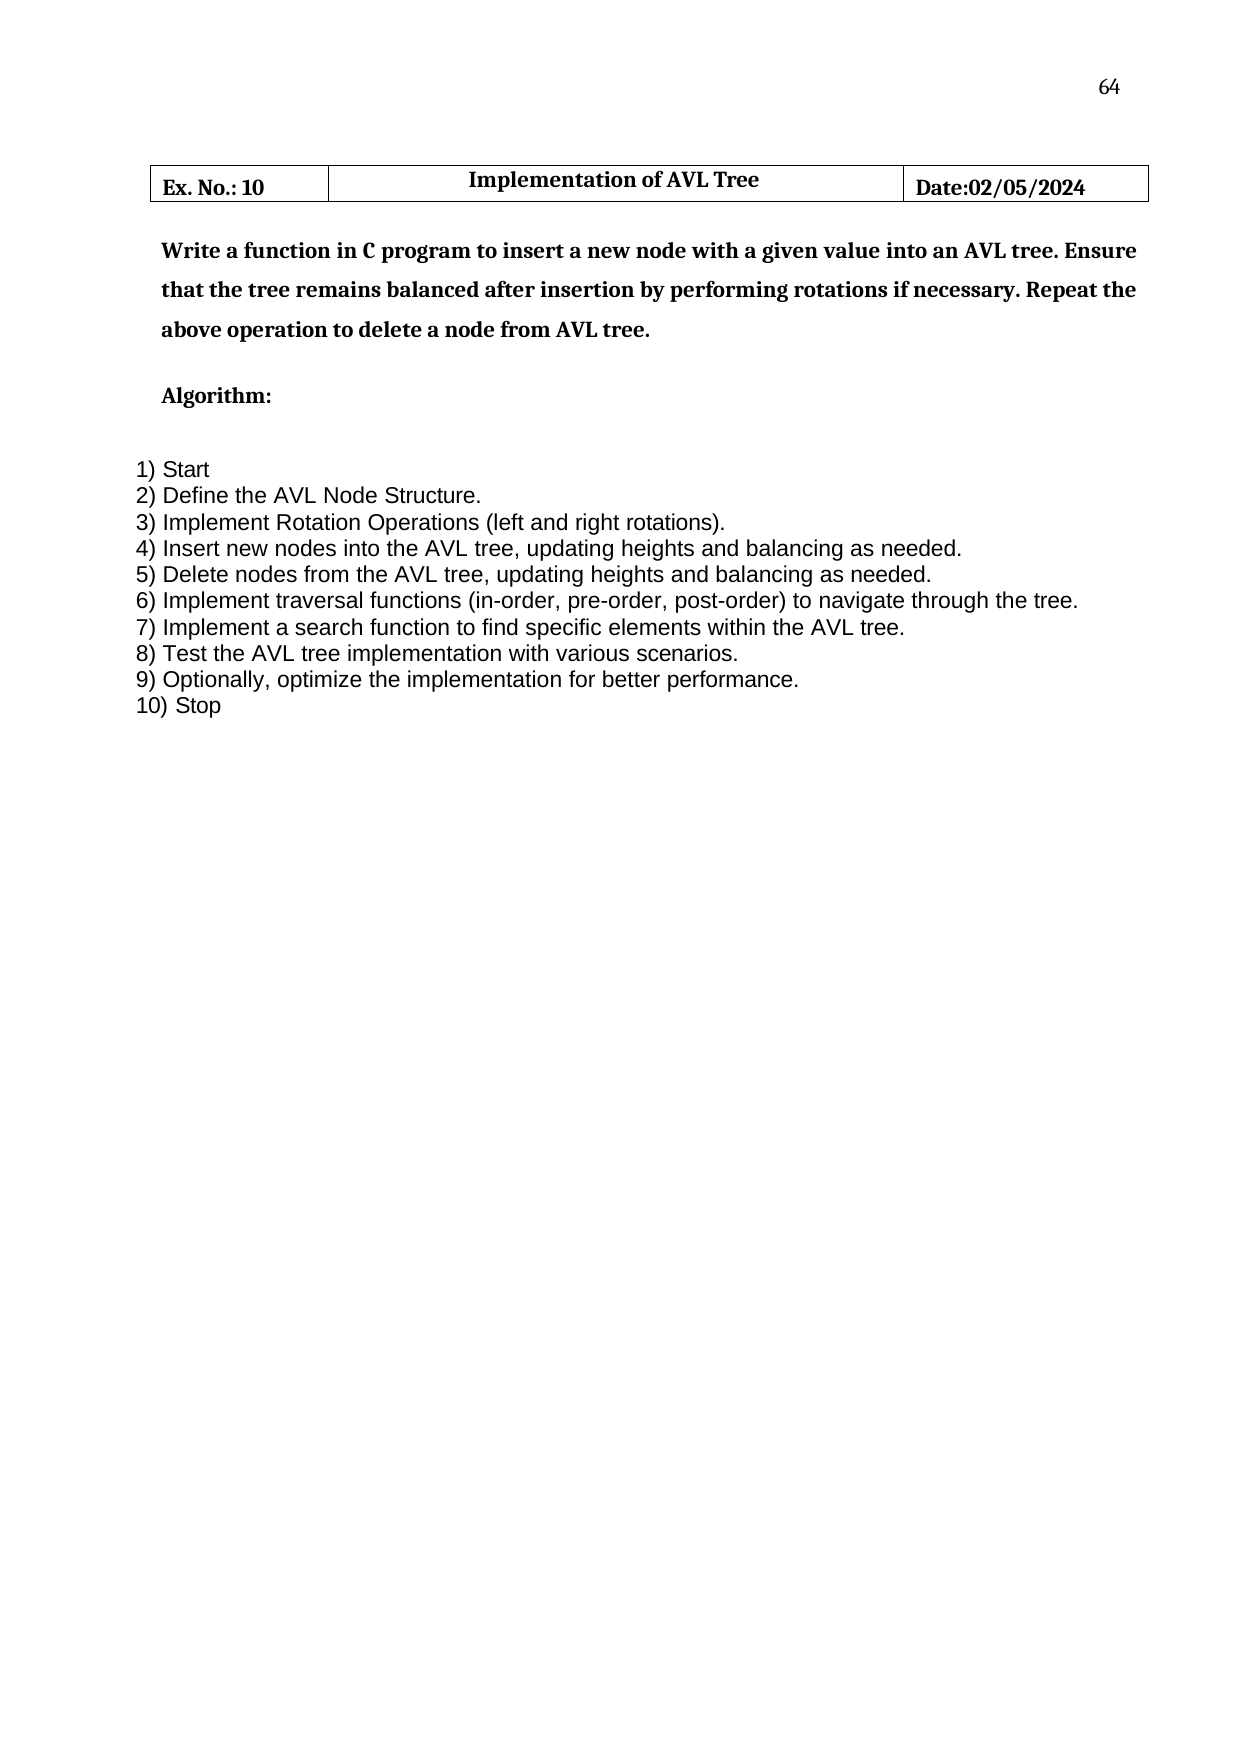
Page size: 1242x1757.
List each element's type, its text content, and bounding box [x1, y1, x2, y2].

text Write a function in C program to insert a new node with a given value into an AVL tree. Ensure that the tree remains balanced after insertion by performing rotations if necessary. Repeat the above operation to delete a node from AVL tree. [161, 238, 1138, 343]
list Implement traversal functions (in-order, pre-order, post-order) to navigate through the tree. [136, 588, 1160, 614]
table_header Ex. No.: 10 [151, 166, 328, 201]
list Start [136, 456, 1160, 482]
table_header Date:02/05/2024 [904, 166, 1148, 201]
list Test the AVL tree implementation with various scenarios. [136, 640, 1160, 667]
list Insert new nodes into the AVL tree, updating heights and balancing as needed. [136, 535, 1160, 561]
list Implement a search function to find specific elements within the AVL tree. [136, 614, 1160, 640]
list Define the AVL Node Structure. [136, 482, 1160, 509]
text Algorithm: [161, 383, 1160, 409]
list Implement Rotation Operations (left and right rotations). [136, 509, 1160, 535]
table_header Implementation of AVL Tree [329, 166, 903, 201]
list Delete nodes from the AVL tree, updating heights and balancing as needed. [136, 561, 1160, 588]
list Stop [136, 693, 1160, 719]
list Optionally, optimize the implementation for better performance. [136, 667, 1160, 693]
